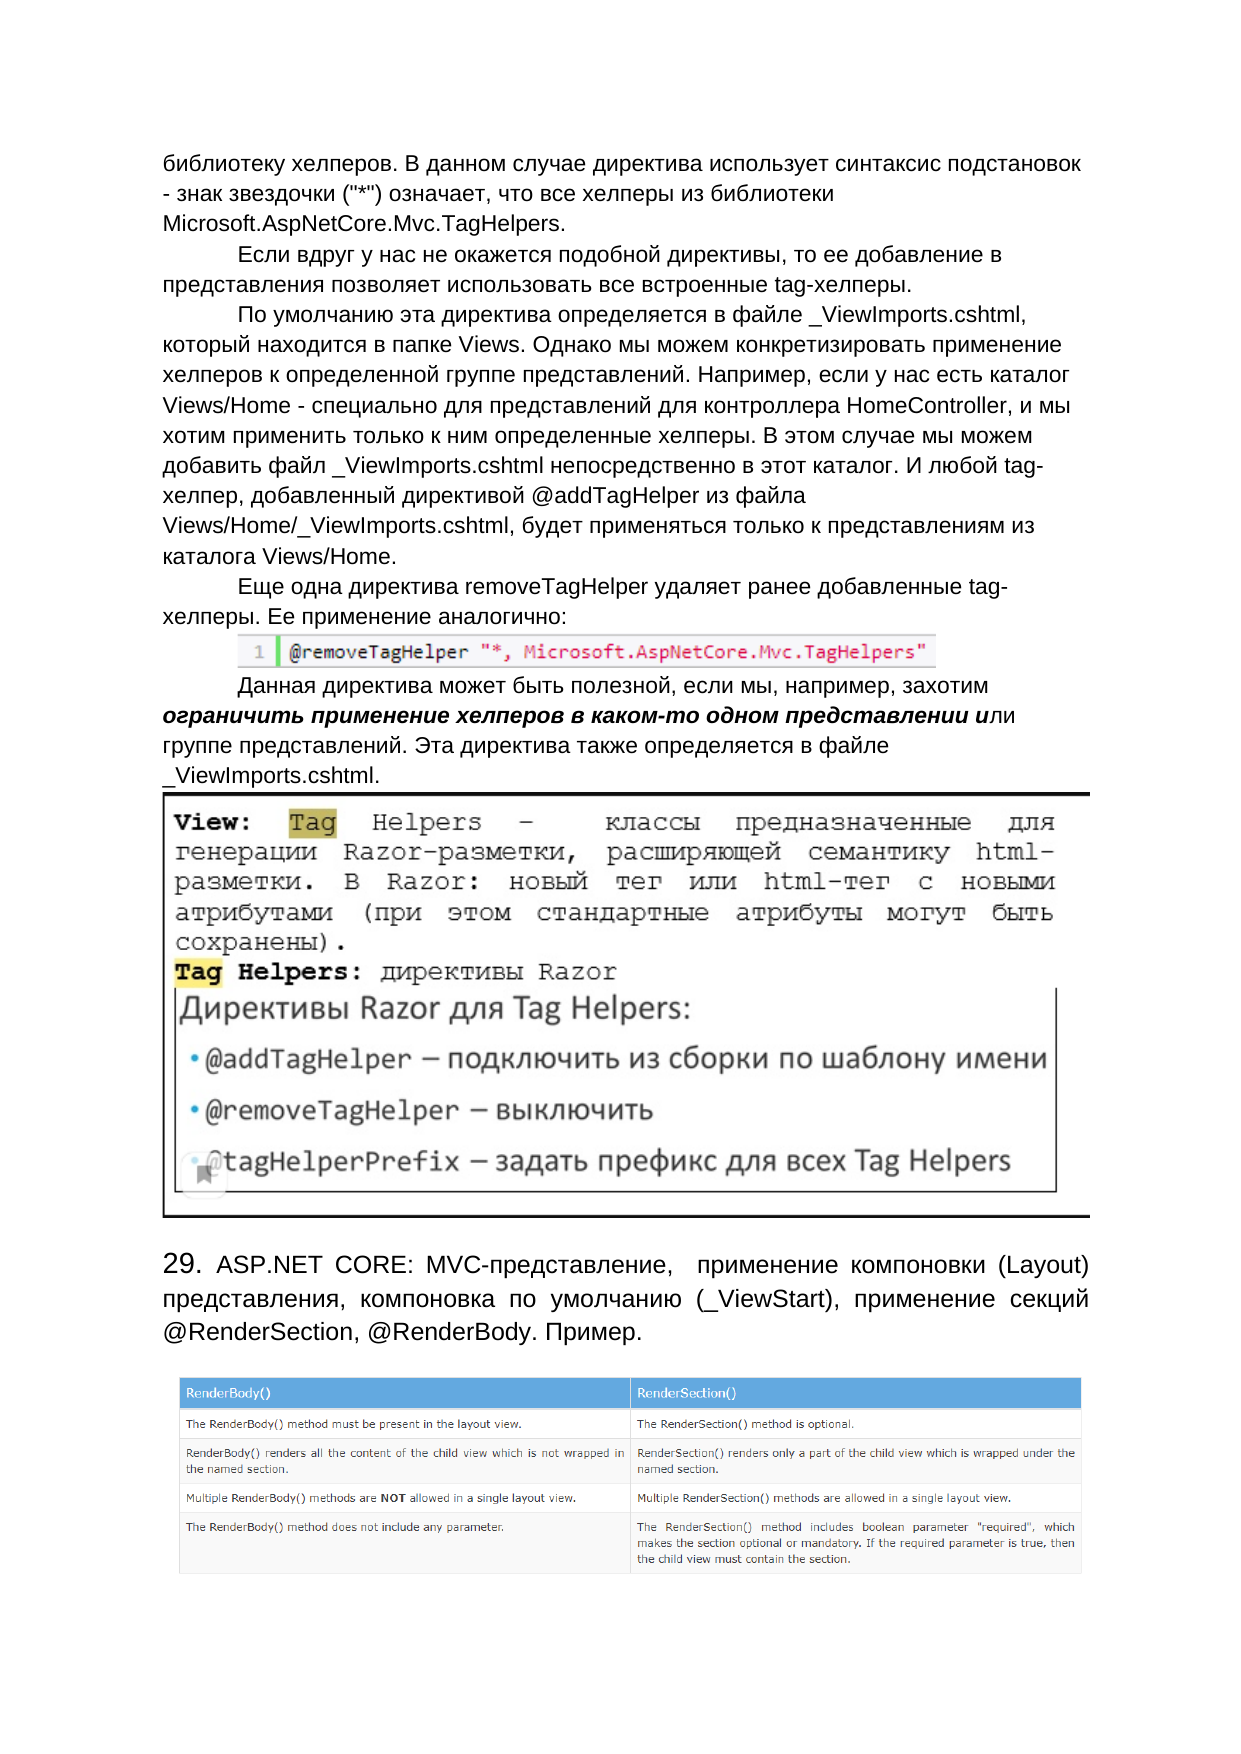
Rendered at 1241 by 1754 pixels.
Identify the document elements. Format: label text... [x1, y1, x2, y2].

text Если вдруг у нас не окажется подобной директивы, то ее добавление в представления позволяет использовать все встроенные tag-хелперы. [162, 241, 1090, 297]
text Данная директива может быть полезной, если мы, например, захотим ограничить применение хелперов в каком-то одном представлении или группе представлений. Эта директива также определяется в файле _ViewImports.cshtml. [162, 672, 1090, 788]
text Еще одна директива removeTagHelper удаляет ранее добавленные tag-хелперы. Ее применение аналогично: [162, 573, 1090, 629]
text По умолчанию эта директива определяется в файле _ViewImports.cshtml, который находится в папке Views. Однако мы можем конкретизировать применение хелперов к определенной группе представлений. Например, если у нас есть каталог Views/Home - специально для представлений для контроллера HomeController, и мы хотим применить только к ним определенные хелперы. В этом случае мы можем добавить файл _ViewImports.cshtml непосредственно в этот каталог. И любой tag-хелпер, добавленный директивой @addTagHelper из файла Views/Home/_ViewImports.cshtml, будет применяться только к представлениям из каталога Views/Home. [162, 301, 1090, 569]
picture [162, 792, 1090, 1218]
picture [237, 633, 936, 668]
subtitle 29. ASP.NET CORE: MVC-представление, применение компоновки (Layout) представления, компоновка по умолчанию (_ViewStart), применение секций @RenderSection, @RenderBody. Пример. [162, 1246, 1090, 1346]
picture [162, 1375, 1090, 1580]
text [162, 150, 1090, 237]
